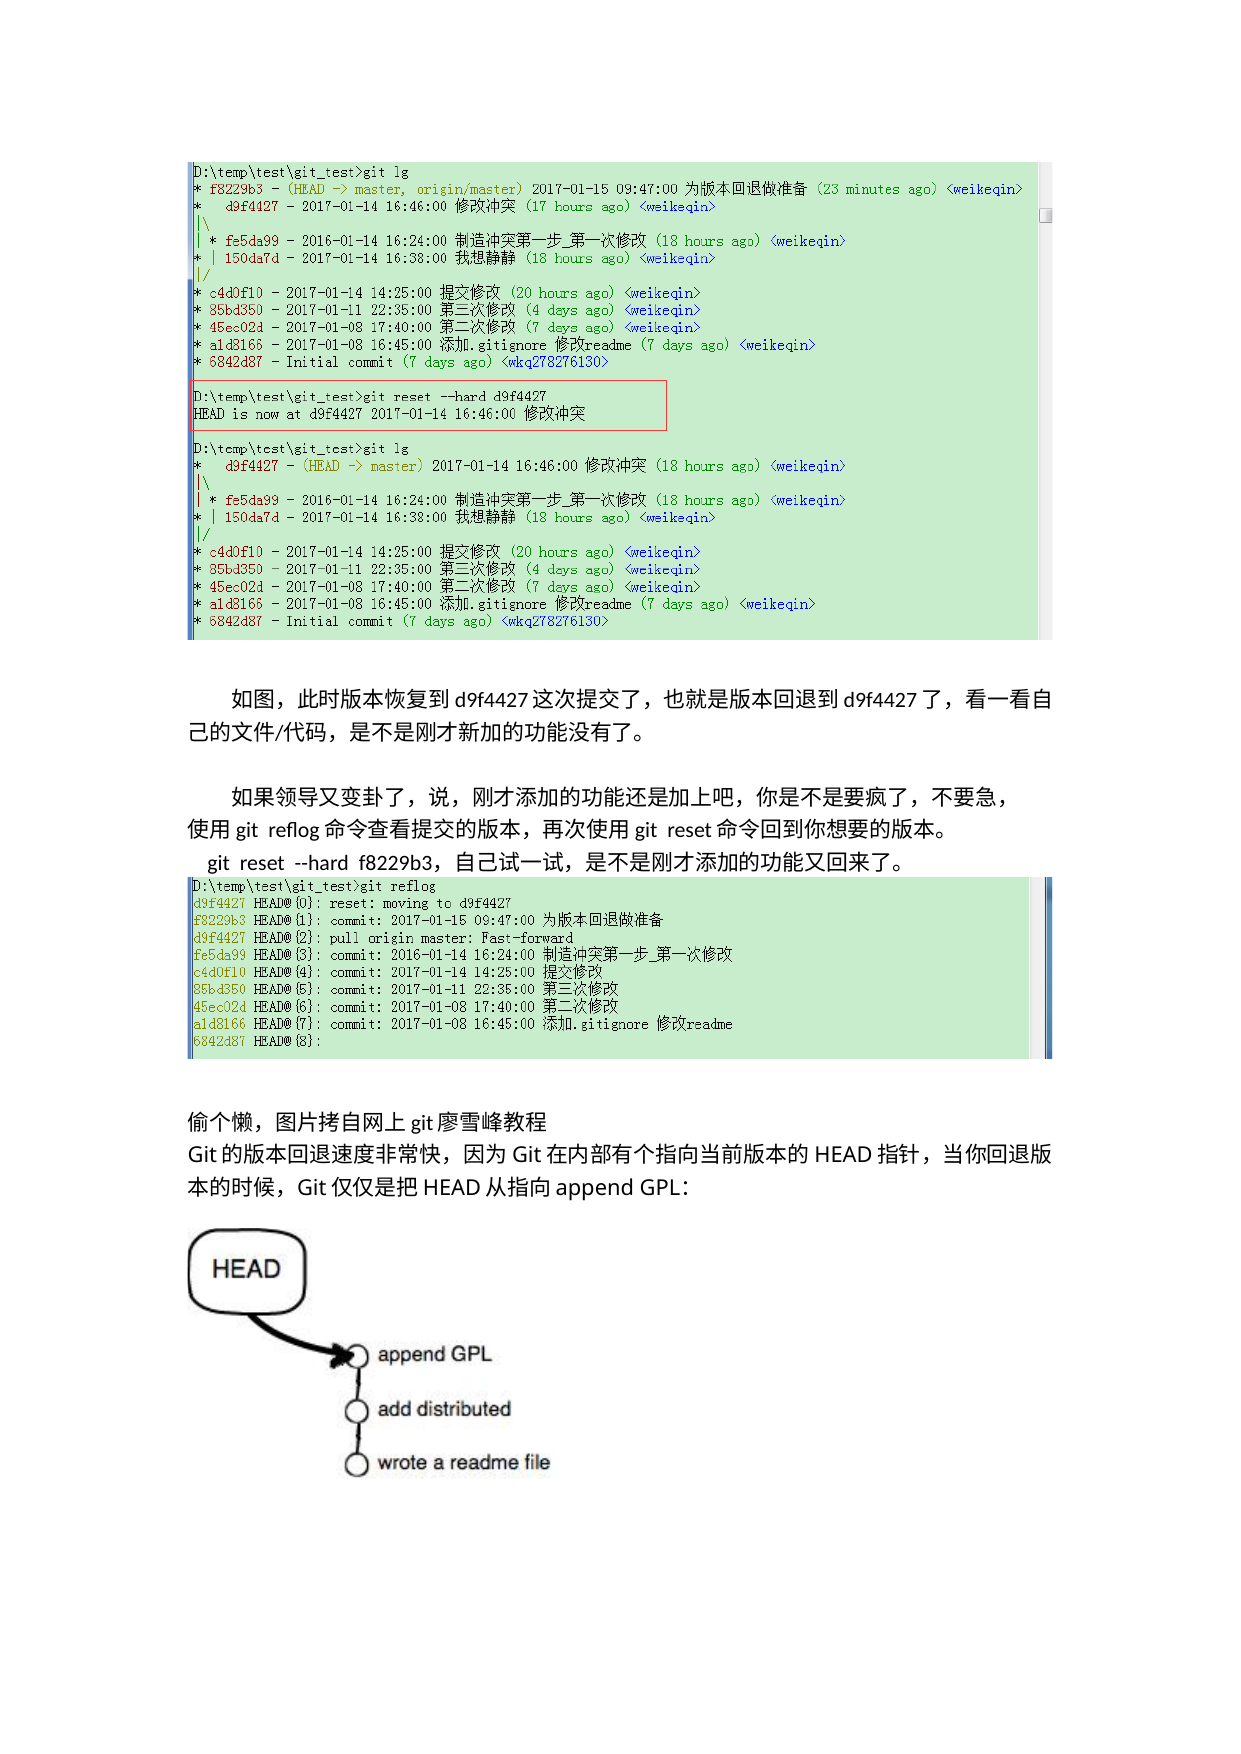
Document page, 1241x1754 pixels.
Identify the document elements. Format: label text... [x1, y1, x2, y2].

picture [187, 1228, 555, 1482]
list 如果领导又变卦了，说，刚才添加的功能还是加上吧，你是不是要疯了，不要急， [187, 779, 1053, 812]
list 如图，此时版本恢复到d9f4427这次提交了，也就是版本回退到d9f4427了，看一看自己的文件/代码，是不是刚才新加的功能没有了。 [187, 682, 1053, 747]
picture [187, 877, 1053, 1059]
picture [187, 162, 1053, 640]
list 偷个懒，图片拷自网上git廖雪峰教程 [187, 1104, 1053, 1137]
list 使用git reflog命令查看提交的版本，再次使用git reset命令回到你想要的版本。 [187, 812, 1053, 844]
list Git的版本回退速度非常快，因为Git在内部有个指向当前版本的HEAD指针，当你回退版本的时候，Git仅仅是把HEAD从指向append GPL： [187, 1137, 1053, 1202]
list git reset --hard f8229b3，自己试一试，是不是刚才添加的功能又回来了。 [187, 844, 1053, 877]
